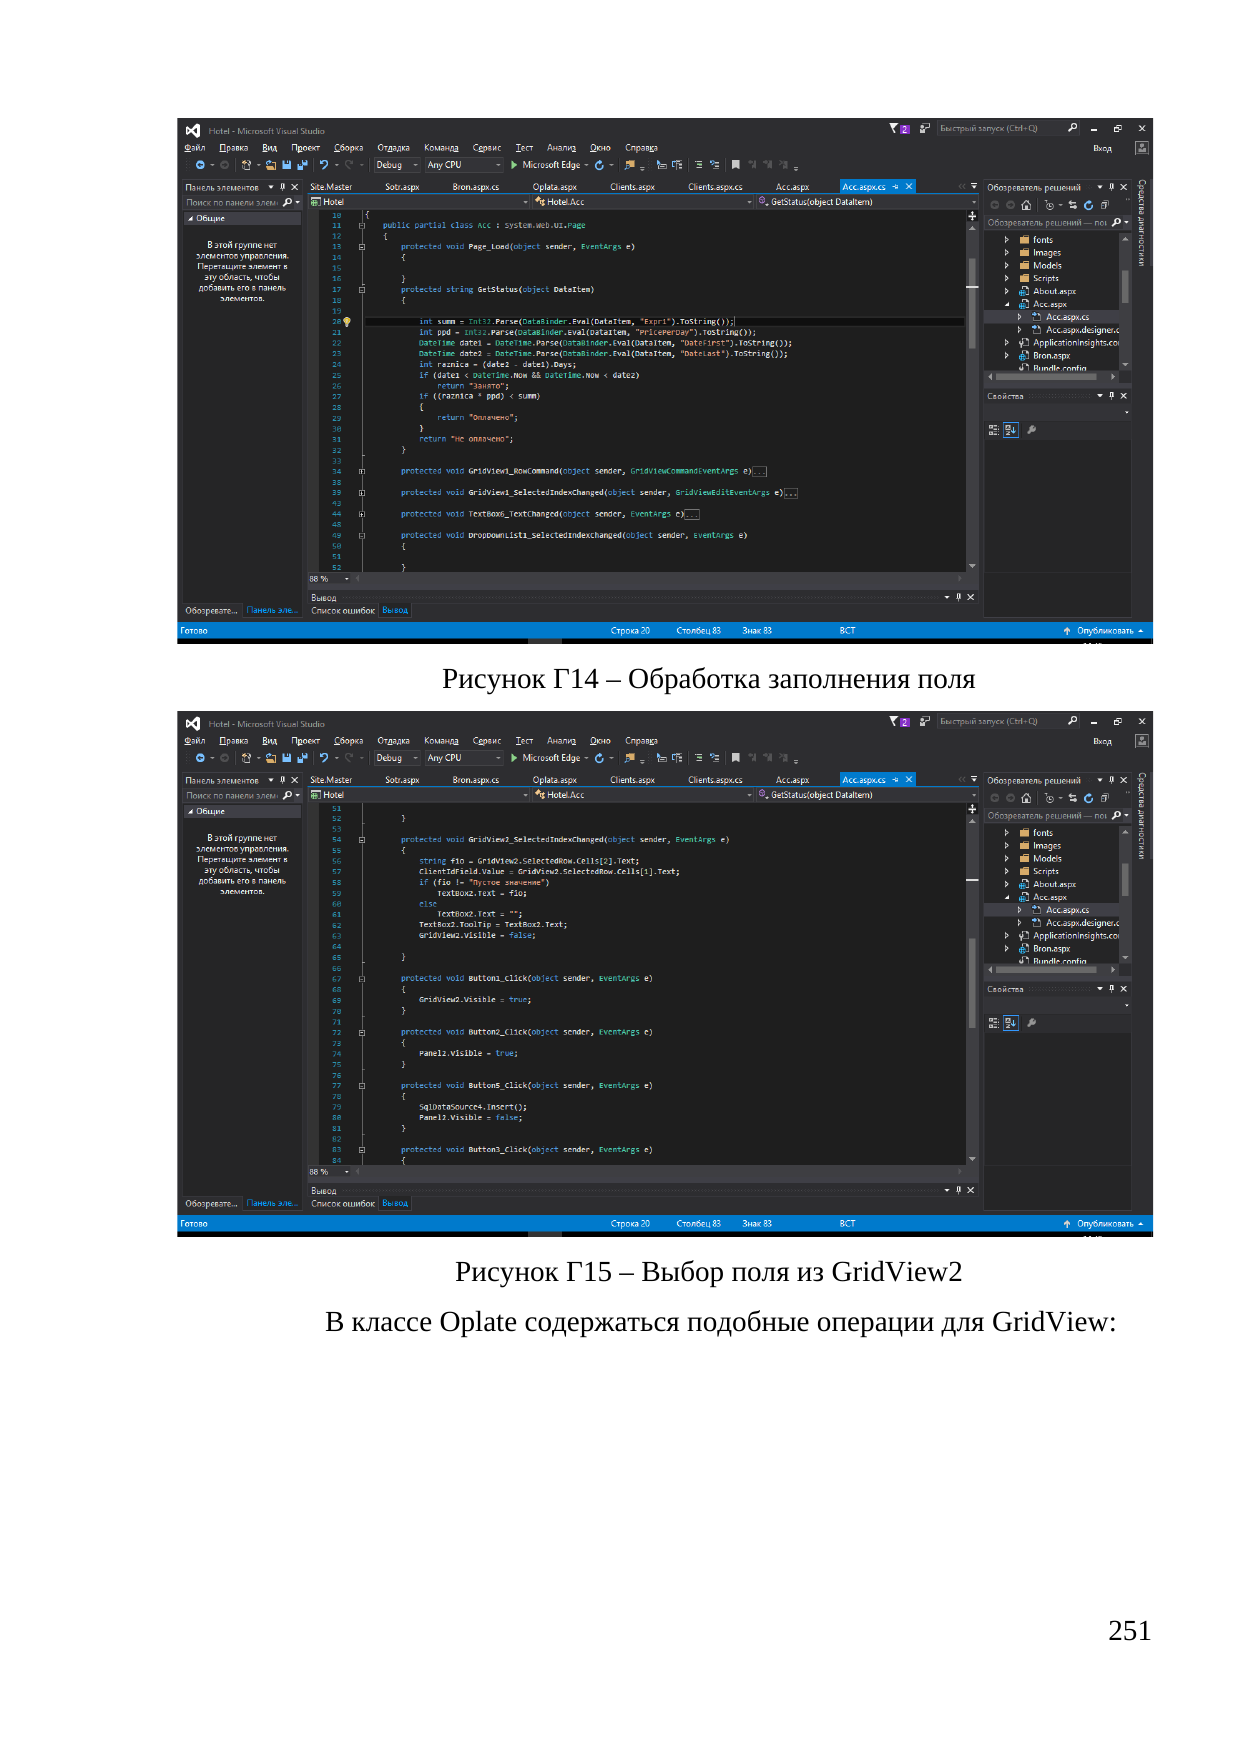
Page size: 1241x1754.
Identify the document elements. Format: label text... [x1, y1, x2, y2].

picture [177, 711, 1154, 1237]
text Рисунок Г14 – Обработка заполнения поля [177, 661, 1152, 694]
picture [177, 118, 1154, 644]
text В классе Oplate содержаться подобные операции для GridView: [177, 1304, 1152, 1338]
text Рисунок Г15 – Выбор поля из GridView2 [177, 1254, 1152, 1287]
